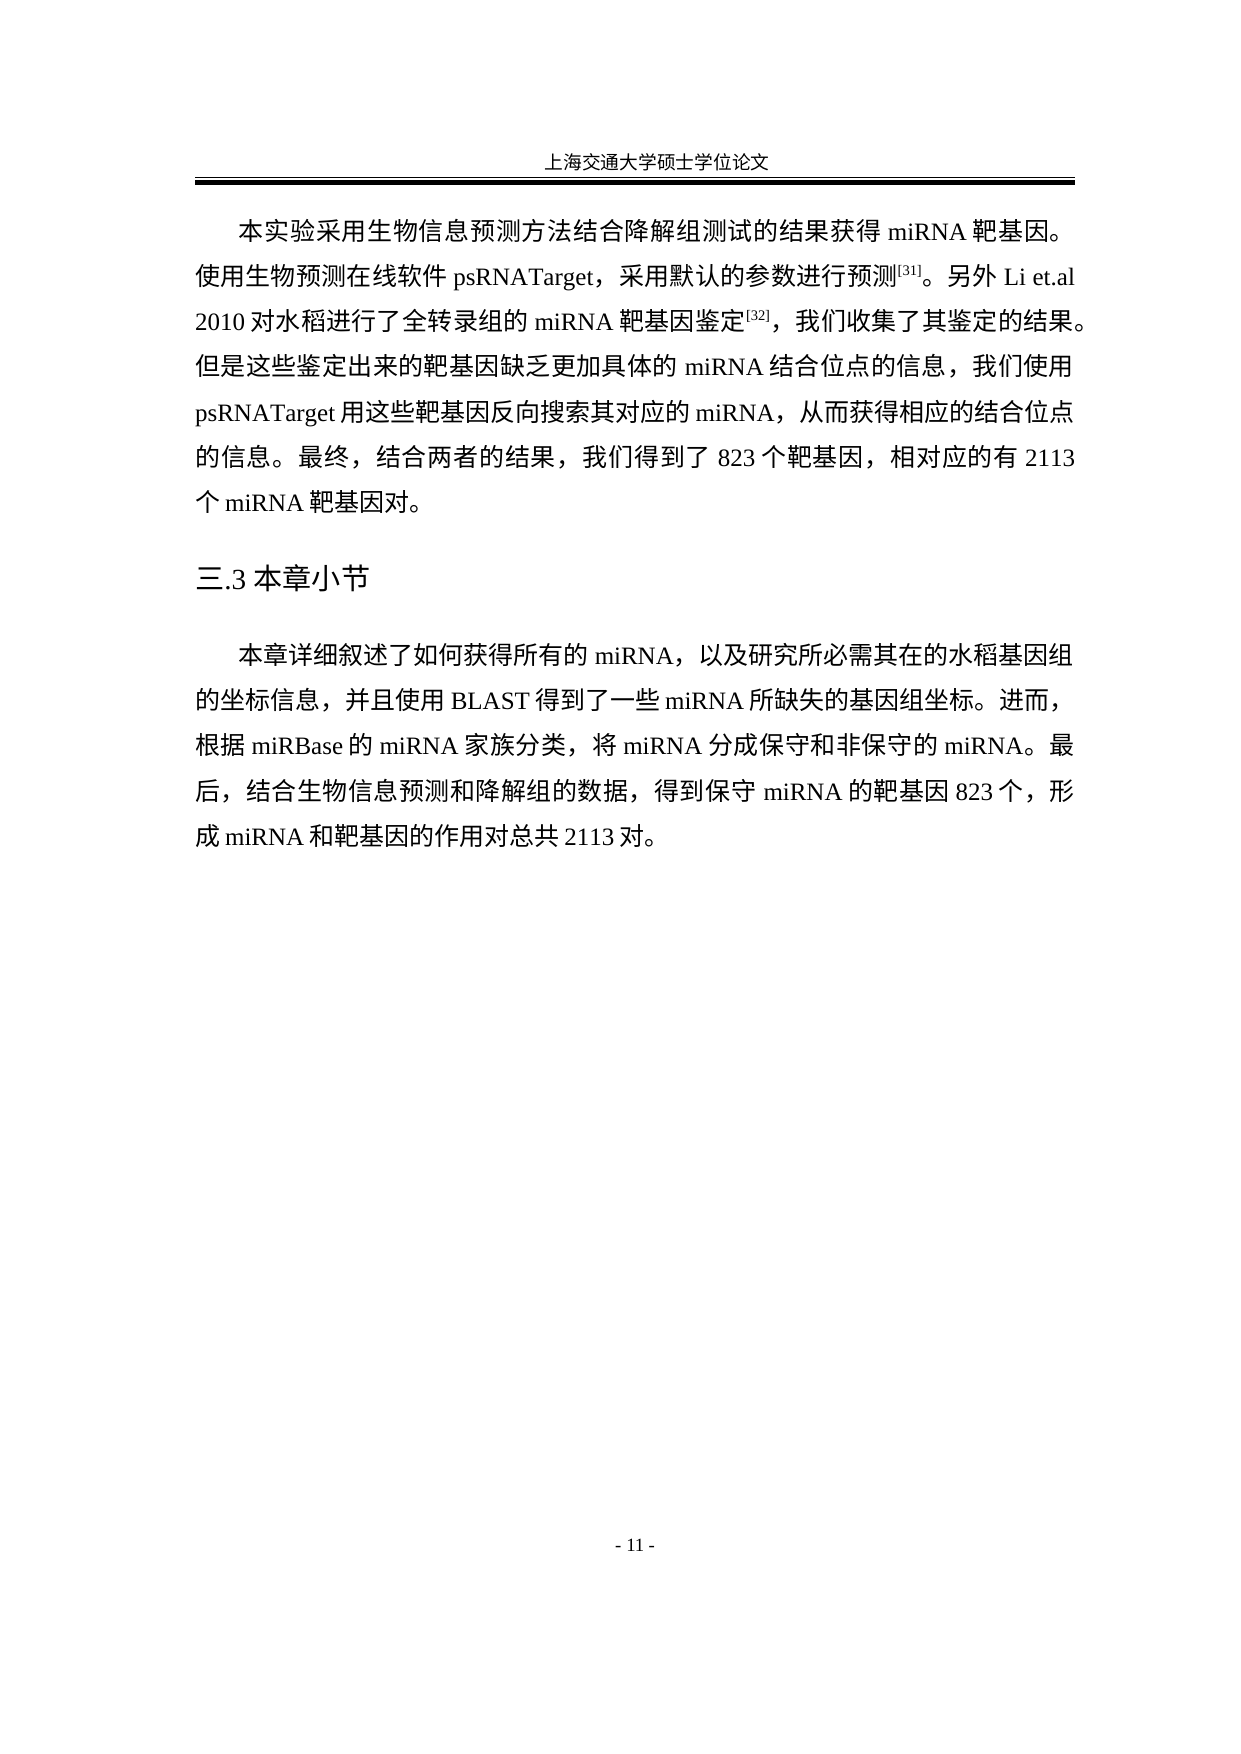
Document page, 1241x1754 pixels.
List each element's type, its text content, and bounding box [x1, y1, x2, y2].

subtitle 本章小节 [195, 555, 1075, 597]
text 本实验采用生物信息预测方法结合降解组测试的结果获得miRNA靶基因。使用生物预测在线软件psRNATarget，采用默认的参数进行预测[]。另外 Li et.al 2010对水稻进行了全转录组的miRNA靶基因鉴定[]，我们收集了其鉴定的结果。但是这些鉴定出来的靶基因缺乏更加具体的miRNA结合位点的信息，我们使用psRNATarget用这些靶基因反向搜索其对应的miRNA，从而获得相应的结合位点的信息。最终，结合两者的结果，我们得到了823个靶基因，相对应的有2113个miRNA靶基因对。 [195, 211, 1075, 519]
text 本章详细叙述了如何获得所有的miRNA，以及研究所必需其在的水稻基因组的坐标信息，并且使用BLAST得到了一些miRNA所缺失的基因组坐标。进而，根据miRBase的miRNA家族分类，将miRNA分成保守和非保守的miRNA。最后，结合生物信息预测和降解组的数据，得到保守miRNA的靶基因823个，形成miRNA和靶基因的作用对总共2113对。 [195, 635, 1075, 853]
